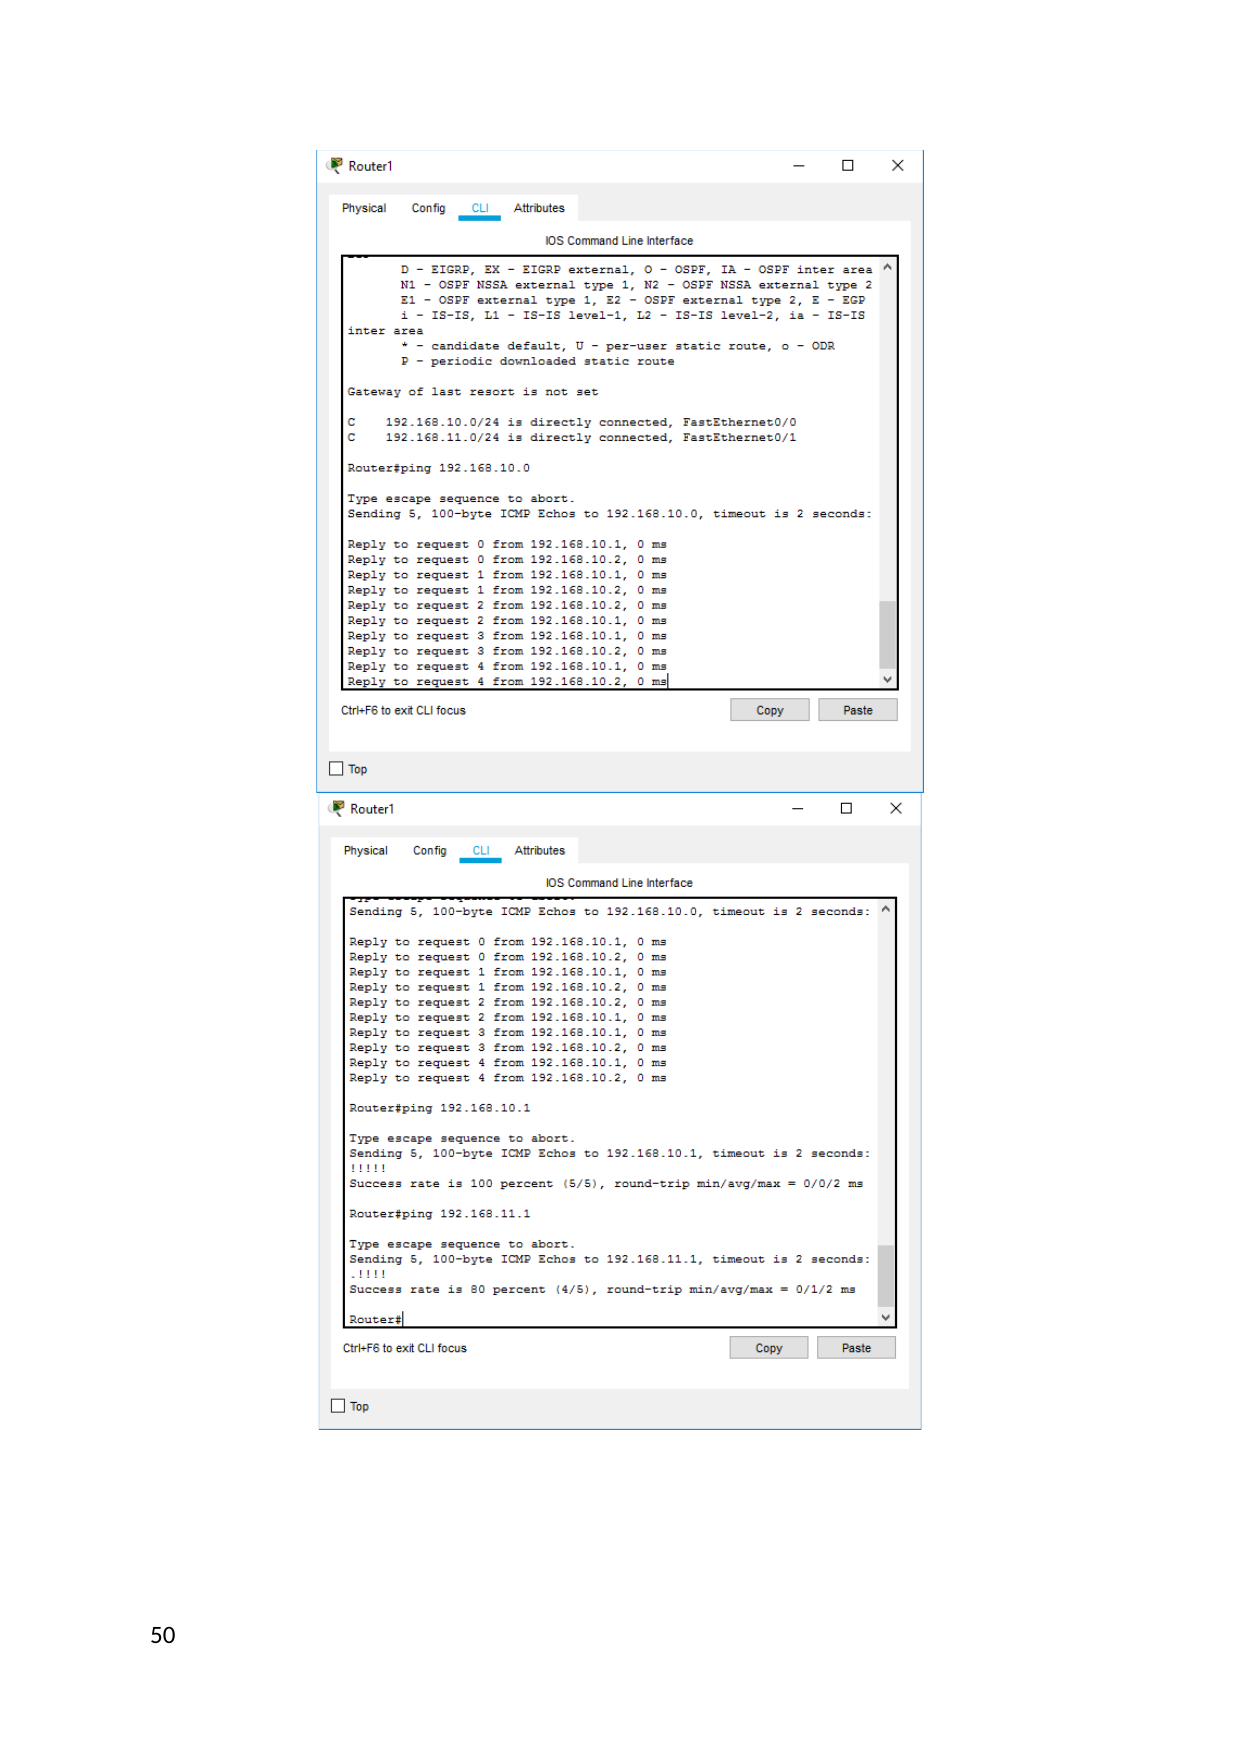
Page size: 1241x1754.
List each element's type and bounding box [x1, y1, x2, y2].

picture [316, 150, 924, 1430]
